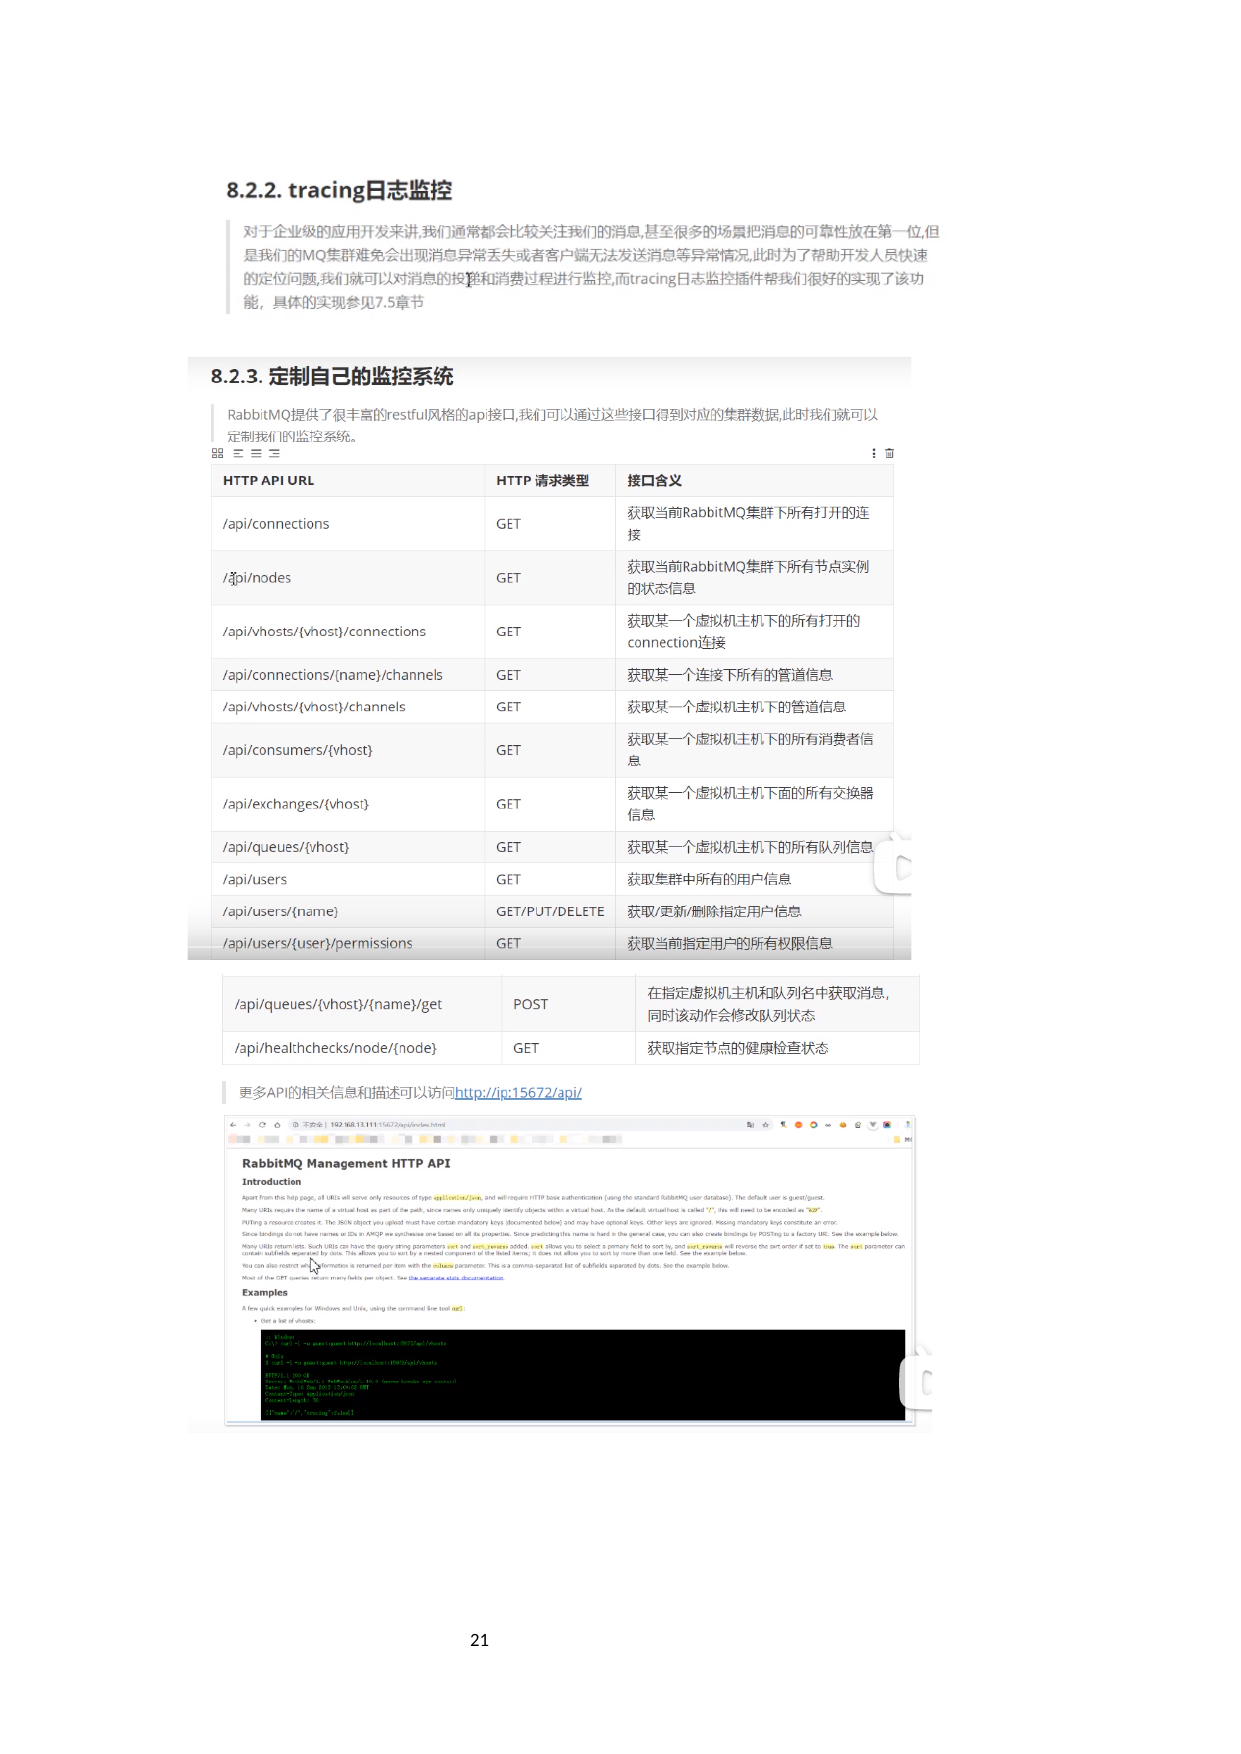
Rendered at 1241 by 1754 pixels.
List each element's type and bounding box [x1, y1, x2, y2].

picture [187, 974, 933, 1433]
picture [187, 162, 964, 341]
picture [187, 357, 912, 960]
